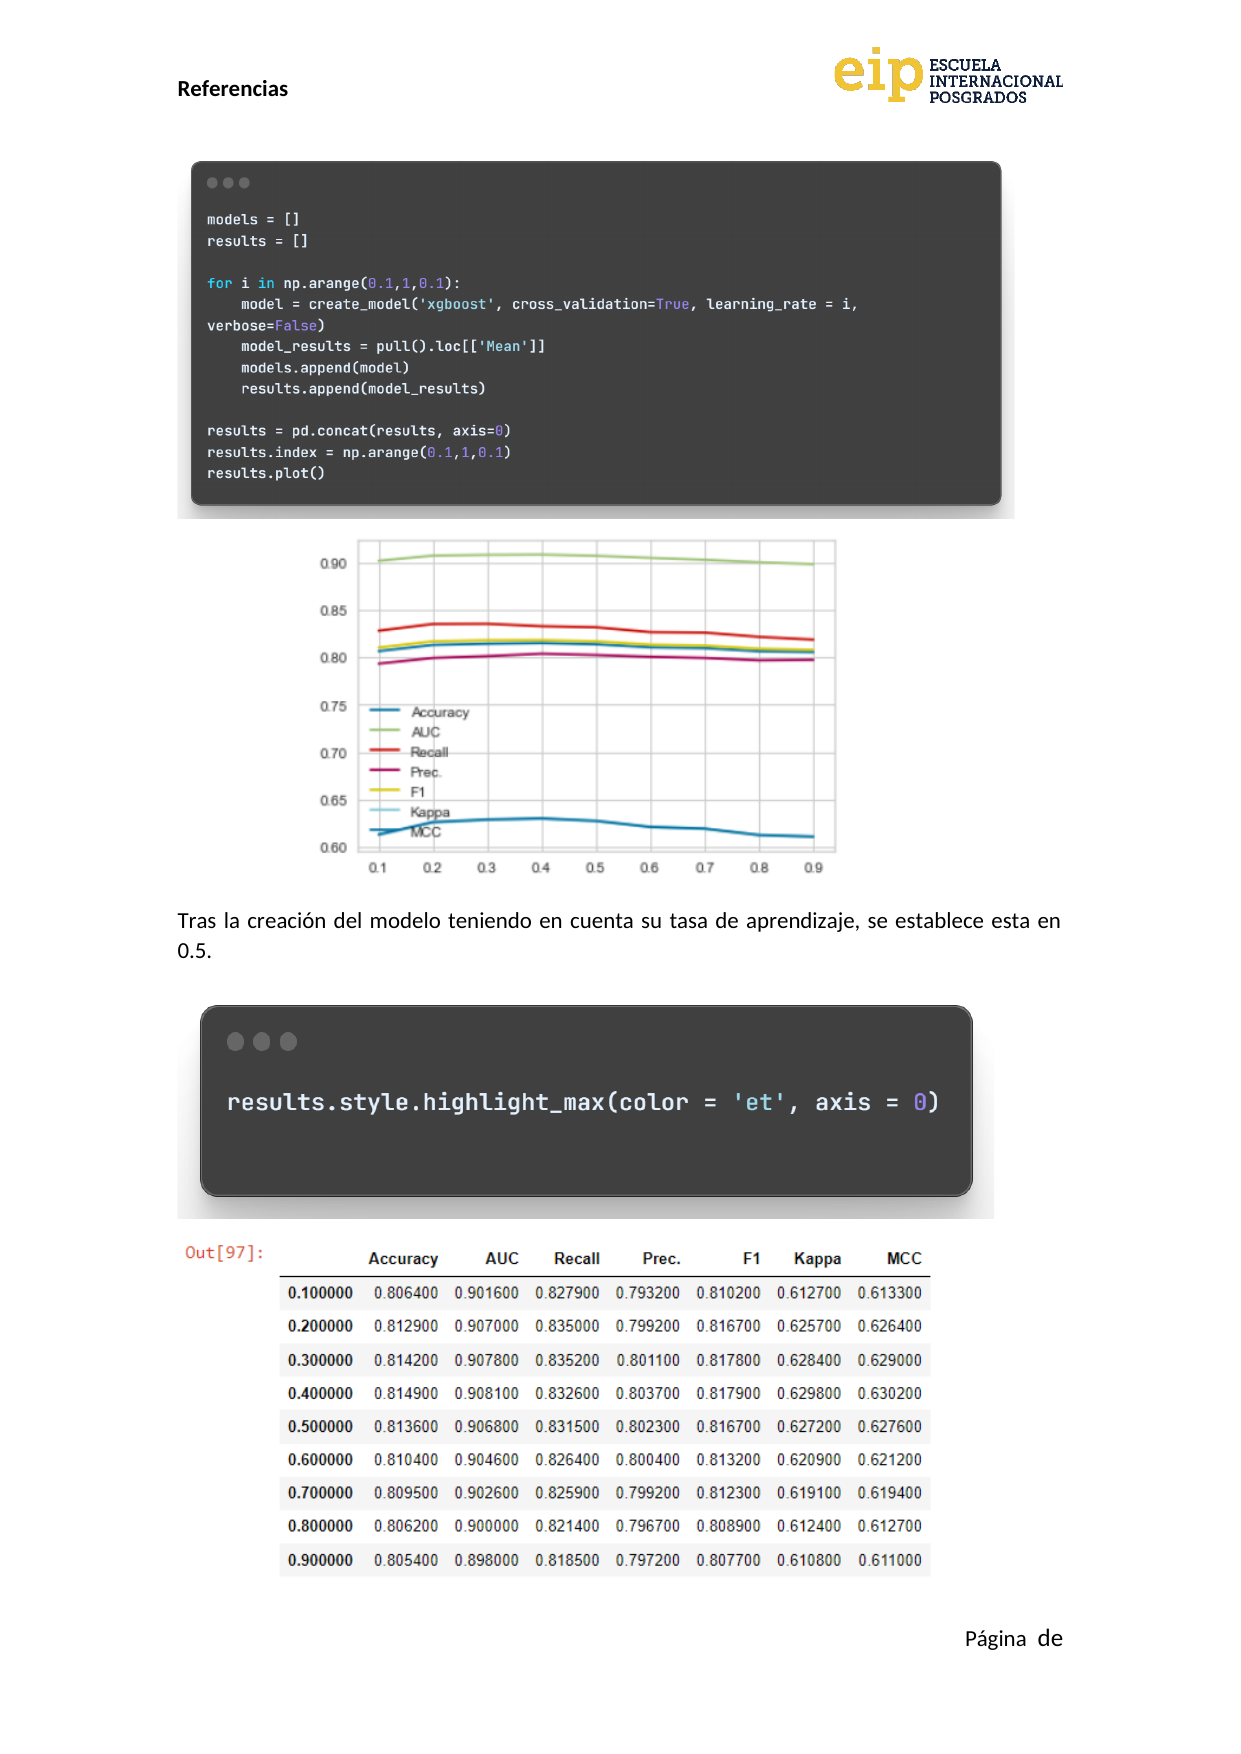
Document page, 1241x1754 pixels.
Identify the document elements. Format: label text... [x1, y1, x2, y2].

picture [177, 982, 995, 1219]
picture [177, 537, 1060, 887]
picture [834, 47, 1063, 103]
picture [177, 147, 1015, 519]
picture [177, 1237, 959, 1586]
text Tras la creación del modelo teniendo en cuenta su tasa de aprendizaje, se establece esta en 0.5. [177, 906, 1063, 964]
